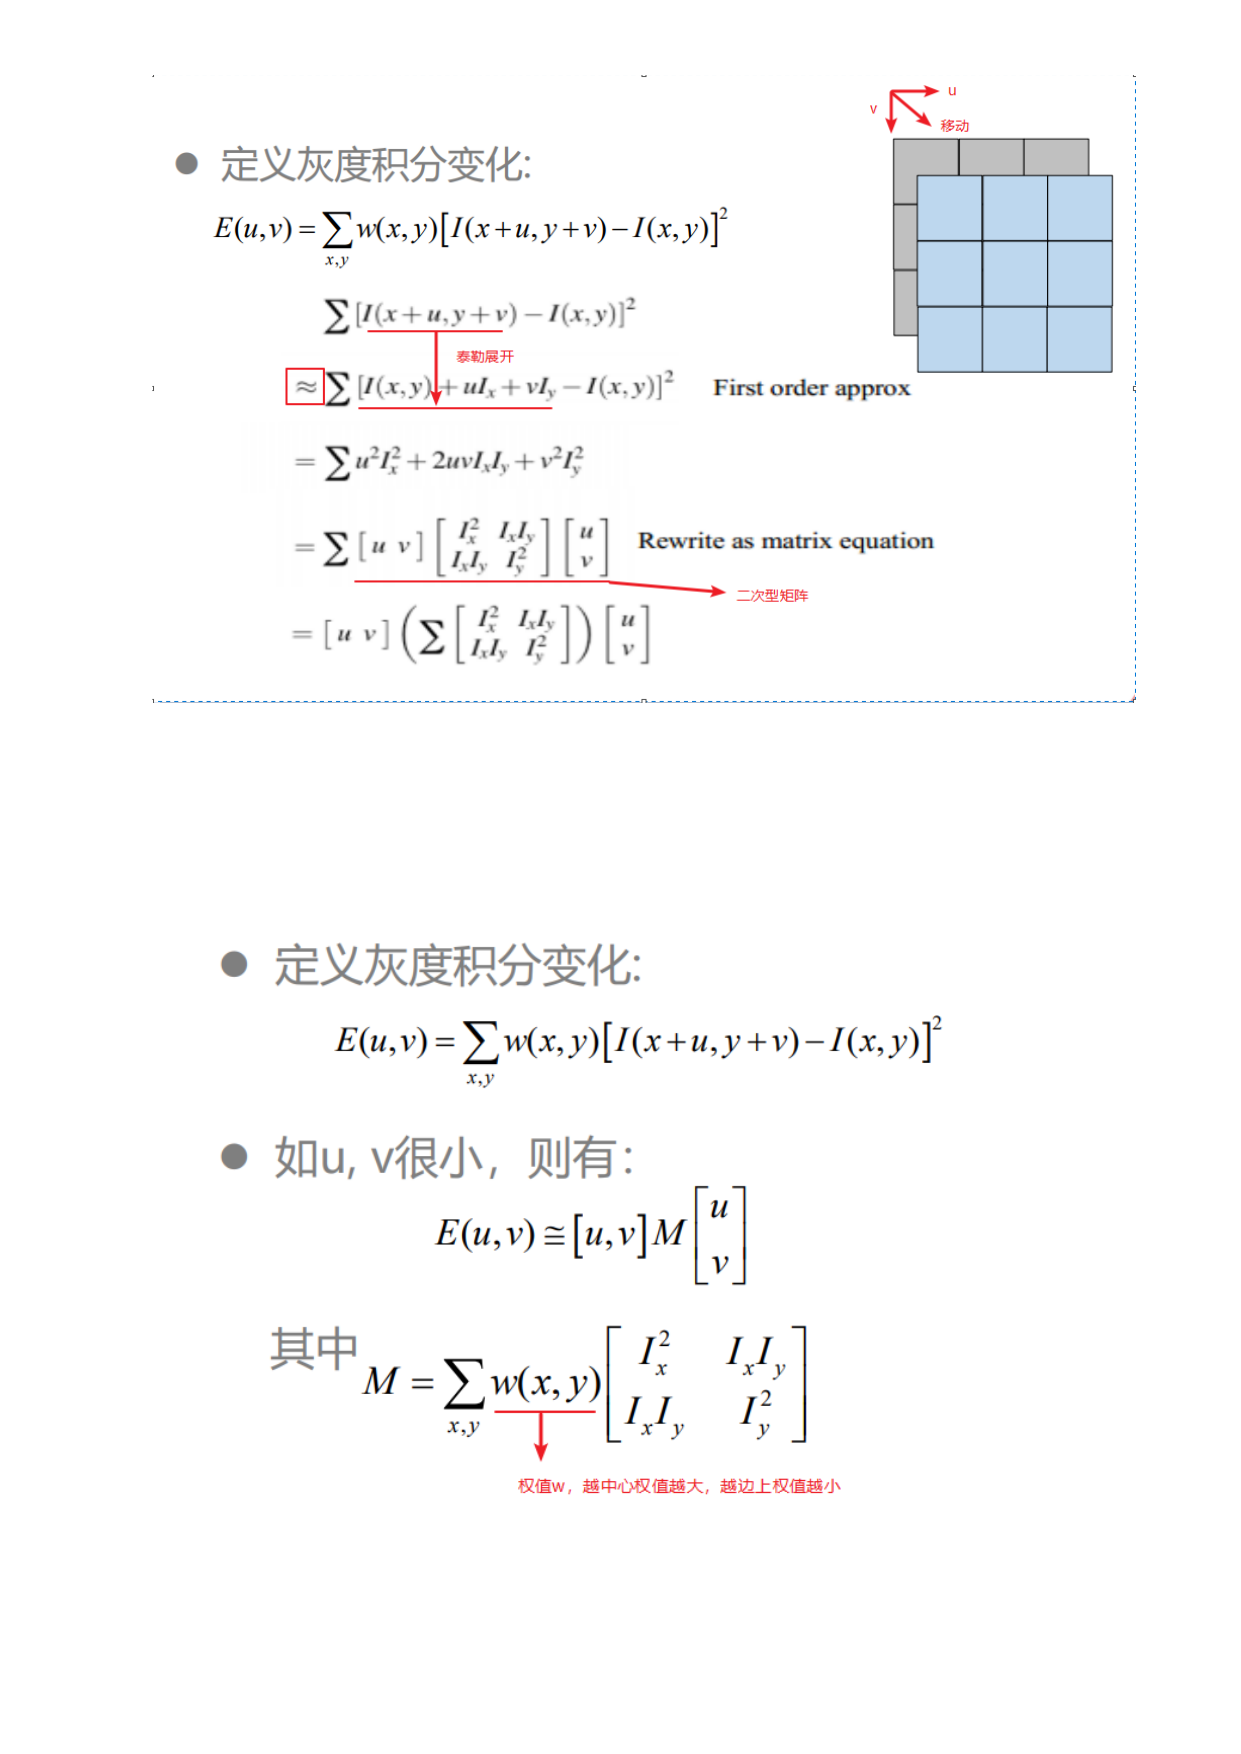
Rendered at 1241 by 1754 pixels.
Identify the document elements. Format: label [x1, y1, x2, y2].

picture [75, 879, 1166, 1529]
picture [152, 75, 1136, 703]
